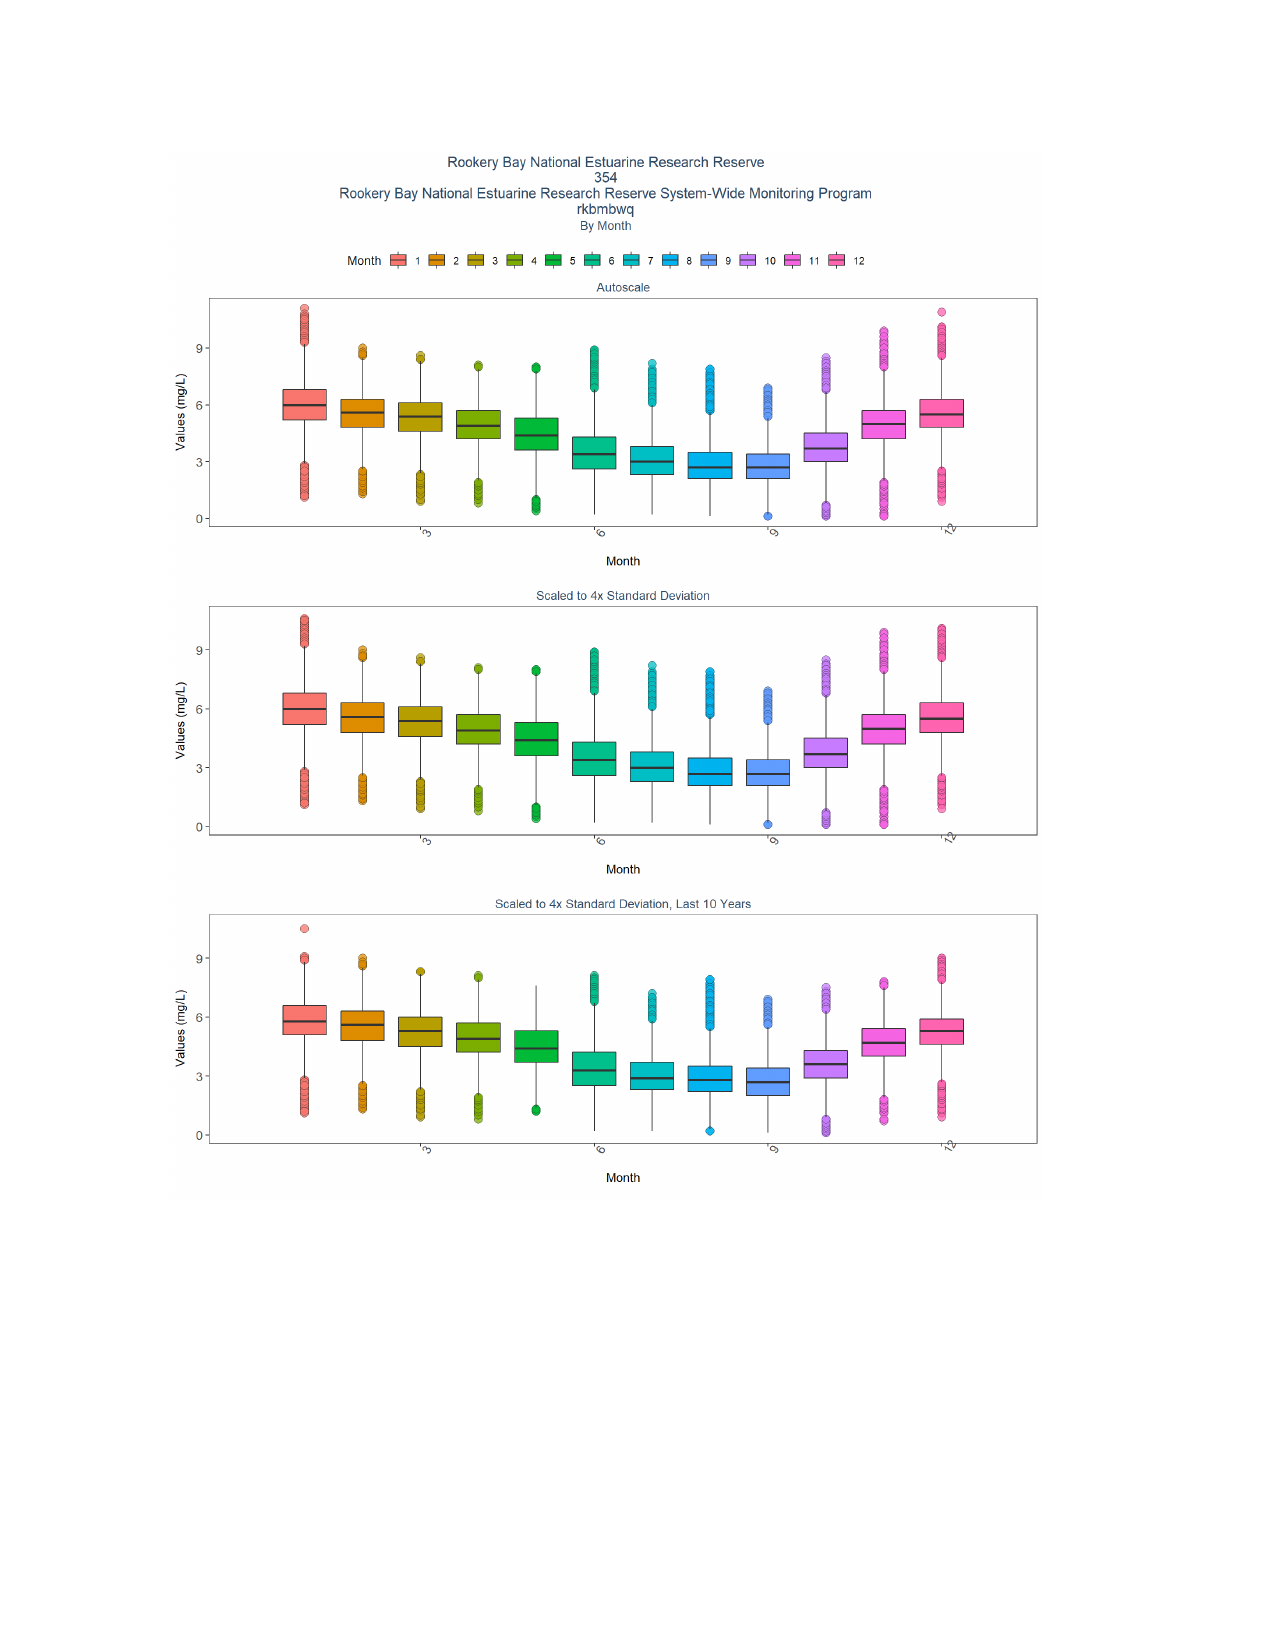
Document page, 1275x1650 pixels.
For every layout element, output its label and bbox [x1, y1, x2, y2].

picture [168, 150, 1044, 1200]
